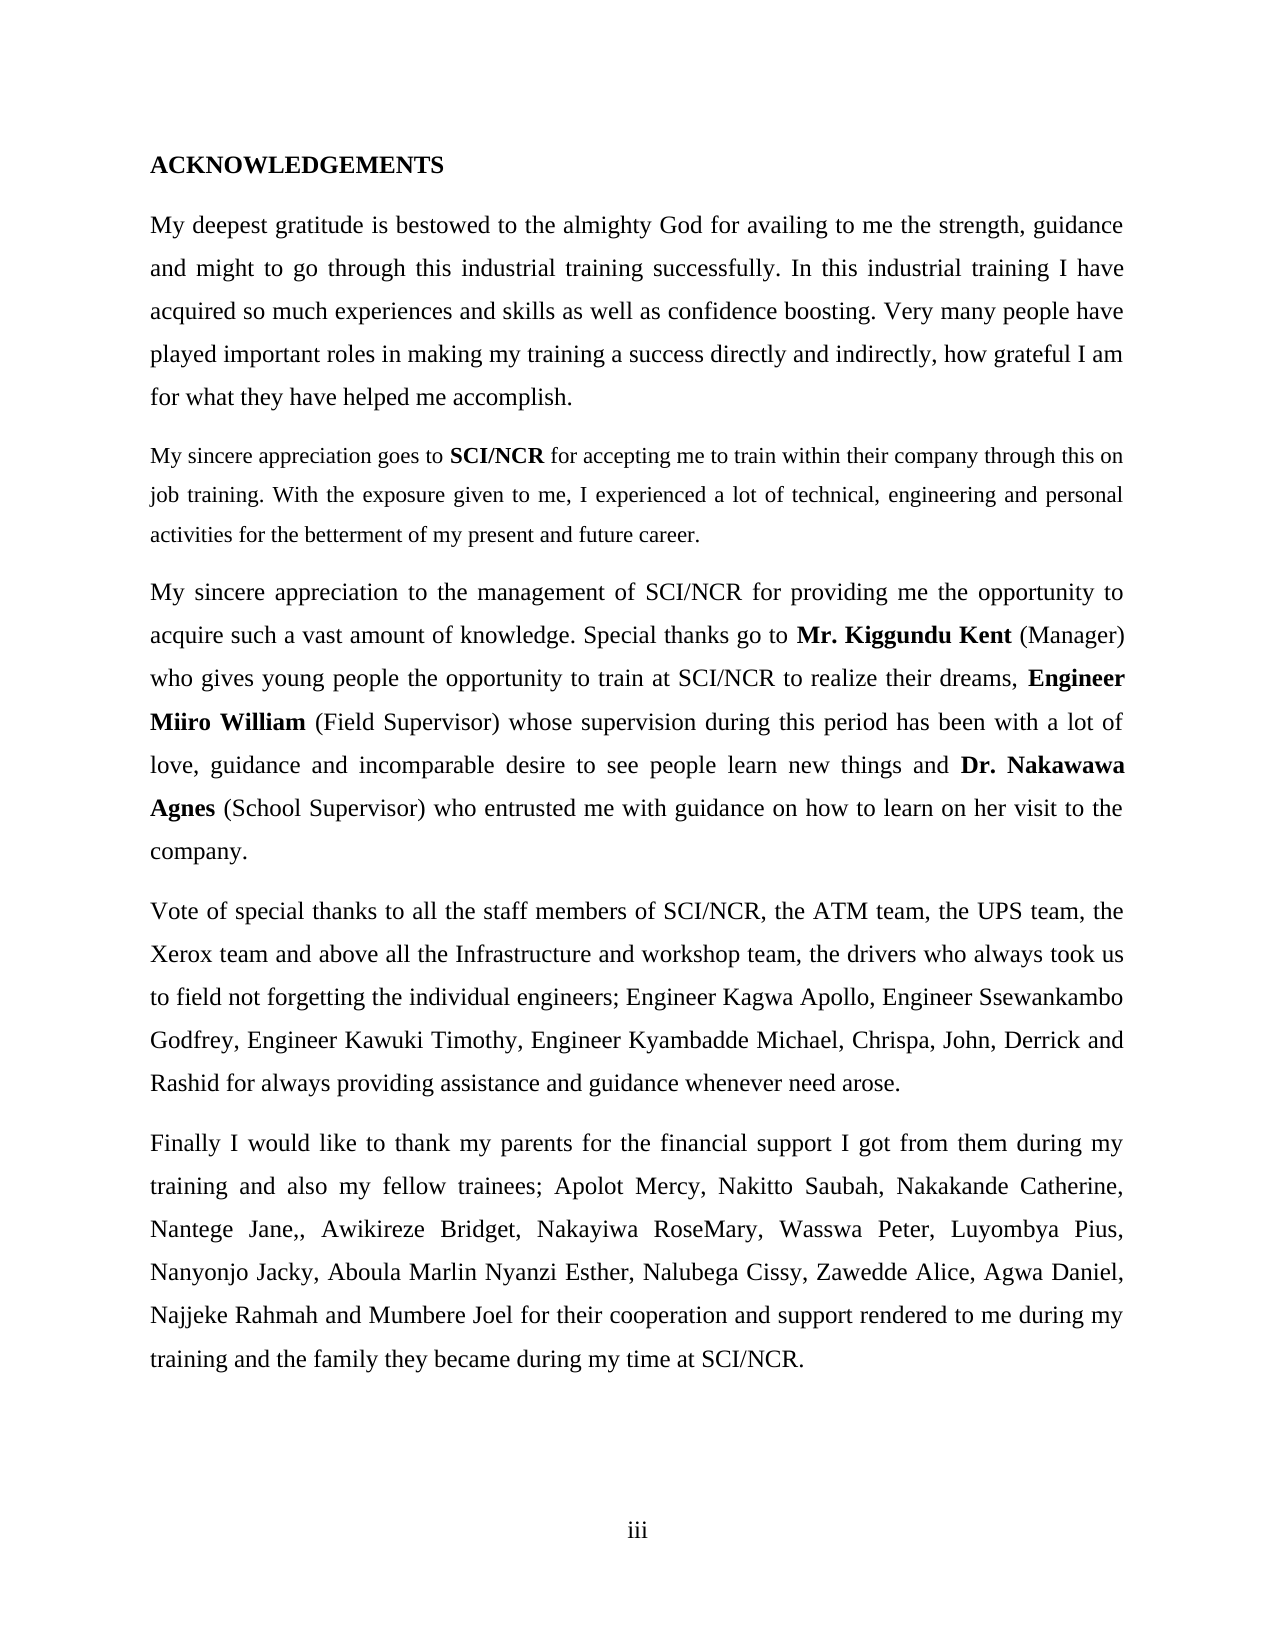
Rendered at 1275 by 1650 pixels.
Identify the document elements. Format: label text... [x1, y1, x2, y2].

text ACKNOWLEDGEMENTS [150, 150, 1125, 179]
text My sincere appreciation goes to SCI/NCR for accepting me to train within their company through this on job training. With the exposure given to me, I experienced a lot of technical, engineering and personal activities for the betterment of my present and future career. [150, 442, 1125, 547]
text My deepest gratitude is bestowed to the almighty God for availing to me the strength, guidance and might to go through this industrial training successfully. In this industrial training I have acquired so much experiences and skills as well as confidence boosting. Very many people have played important roles in making my training a success directly and indirectly, how grateful I am for what they have helped me accomplish. [150, 210, 1125, 411]
text My sincere appreciation to the management of SCI/NCR for providing me the opportunity to acquire such a vast amount of knowledge. Special thanks go to Mr. Kiggundu Kent (Manager) who gives young people the opportunity to train at SCI/NCR to realize their dreams, Engineer Miiro William (Field Supervisor) whose supervision during this period has been with a lot of love, guidance and incomparable desire to see people learn new things and Dr. Nakawawa Agnes (School Supervisor) who entrusted me with guidance on how to learn on her visit to the company. [150, 577, 1125, 865]
text Finally I would like to thank my parents for the financial support I got from them during my training and also my fellow trainees; Apolot Mercy, Nakitto Saubah, Nakakande Catherine, Nantege Jane,, Awikireze Bridget, Nakayiwa RoseMary, Wasswa Peter, Luyombya Pius, Nanyonjo Jacky, Aboula Marlin Nyanzi Esther, Nalubega Cissy, Zawedde Alice, Agwa Daniel, Najjeke Rahmah and Mumbere Joel for their cooperation and support rendered to me during my training and the family they became during my time at SCI/NCR. [150, 1128, 1125, 1372]
text Vote of special thanks to all the staff members of SCI/NCR, the ATM team, the UPS team, the Xerox team and above all the Infrastructure and workshop team, the drivers who always took us to field not forgetting the individual engineers; Engineer Kagwa Apollo, Engineer Ssewankambo Godfrey, Engineer Kawuki Timothy, Engineer Kyambadde Michael, Chrispa, John, Derrick and Rashid for always providing assistance and guidance whenever need arose. [150, 896, 1125, 1097]
